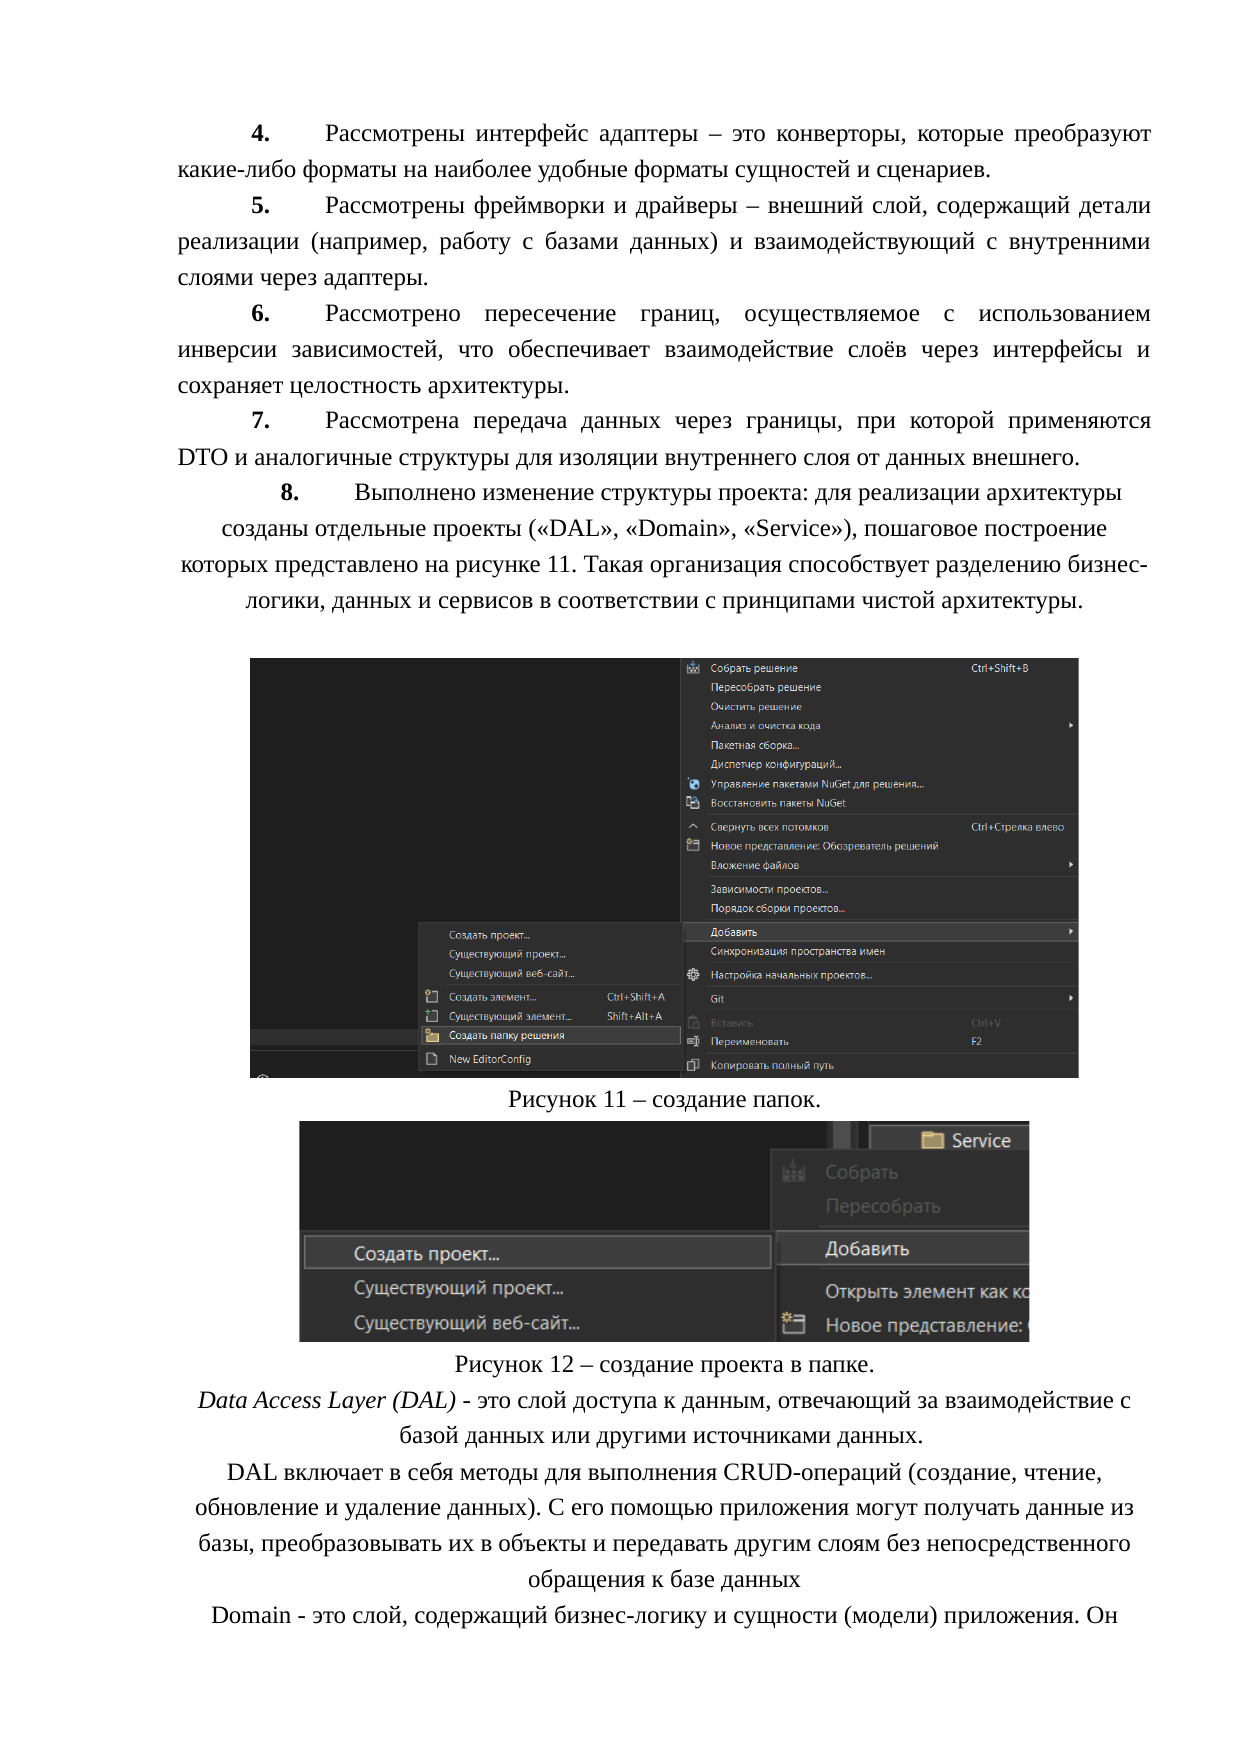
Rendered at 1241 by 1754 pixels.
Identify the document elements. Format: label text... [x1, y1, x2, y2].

list Рассмотрены интерфейс адаптеры – это конверторы, которые преобразуют какие-либо форматы на наиболее удобные форматы сущностей и сценариев. [177, 118, 1152, 183]
list Рассмотрена передача данных через границы, при которой применяются DTO и аналогичные структуры для изоляции внутреннего слоя от данных внешнего. [177, 406, 1152, 470]
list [177, 477, 1152, 1629]
picture [250, 658, 1079, 1078]
picture [299, 1121, 1030, 1342]
list Рассмотрено пересечение границ, осуществляемое с использованием инверсии зависимостей, что обеспечивает взаимодействие слоёв через интерфейсы и сохраняет целостность архитектуры. [177, 298, 1152, 398]
list Рассмотрены фреймворки и драйверы – внешний слой, содержащий детали реализации (например, работу с базами данных) и взаимодействующий с внутренними слоями через адаптеры. [177, 190, 1152, 291]
